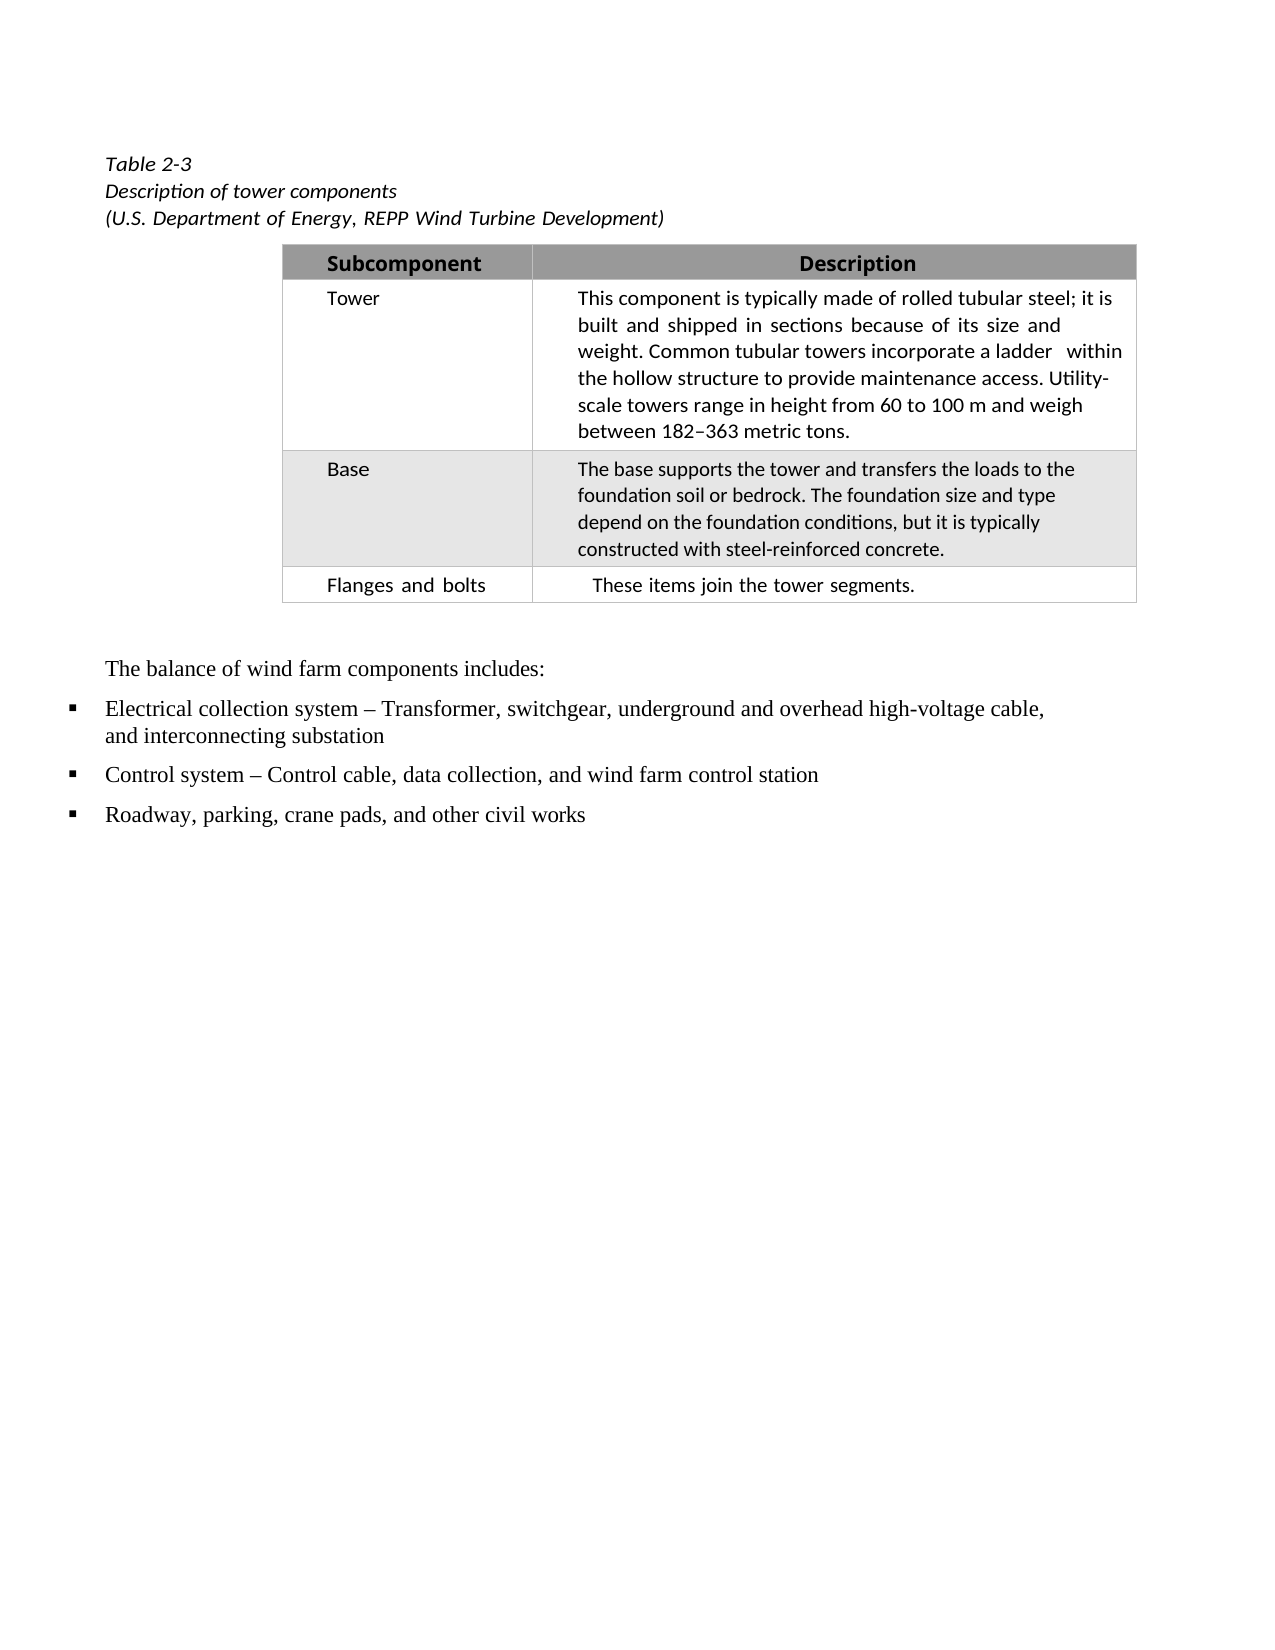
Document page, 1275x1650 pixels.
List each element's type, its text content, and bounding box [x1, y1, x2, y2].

table_cell Base [283, 451, 532, 566]
table_cell Tower [283, 280, 532, 450]
text Table 2-3 [105, 151, 1173, 176]
table_cell This component is typically made of rolled tubular steel; it is built and shipped in sections because of its size and weight. Common tubular towers incorporate a ladder within the hollow structure to provide maintenance access. Utility-scale towers range in height from 60 to 100 m and weigh between 182–363 metric tons. [533, 280, 1136, 450]
list Control system – Control cable, data collection, and wind farm control station [67, 761, 1065, 787]
text Description of tower components [105, 178, 1173, 203]
table_header Subcomponent [283, 245, 532, 279]
table_header Description [533, 245, 1136, 279]
list Roadway, parking, crane pads, and other civil works [67, 801, 1173, 827]
text (U.S. Department of Energy, REPP Wind Turbine Development) [105, 205, 1173, 231]
table_cell These items join the tower segments. [533, 567, 1136, 602]
list Electrical collection system – Transformer, switchgear, underground and overhead high-voltage cable, and interconnecting substation [67, 695, 1081, 748]
table_cell The base supports the tower and transfers the loads to the foundation soil or bedrock. The foundation size and type depend on the foundation conditions, but it is typically constructed with steel-reinforced concrete. [533, 451, 1136, 566]
text The balance of wind farm components includes: [105, 655, 1173, 681]
table_cell Flanges and bolts [283, 567, 532, 602]
